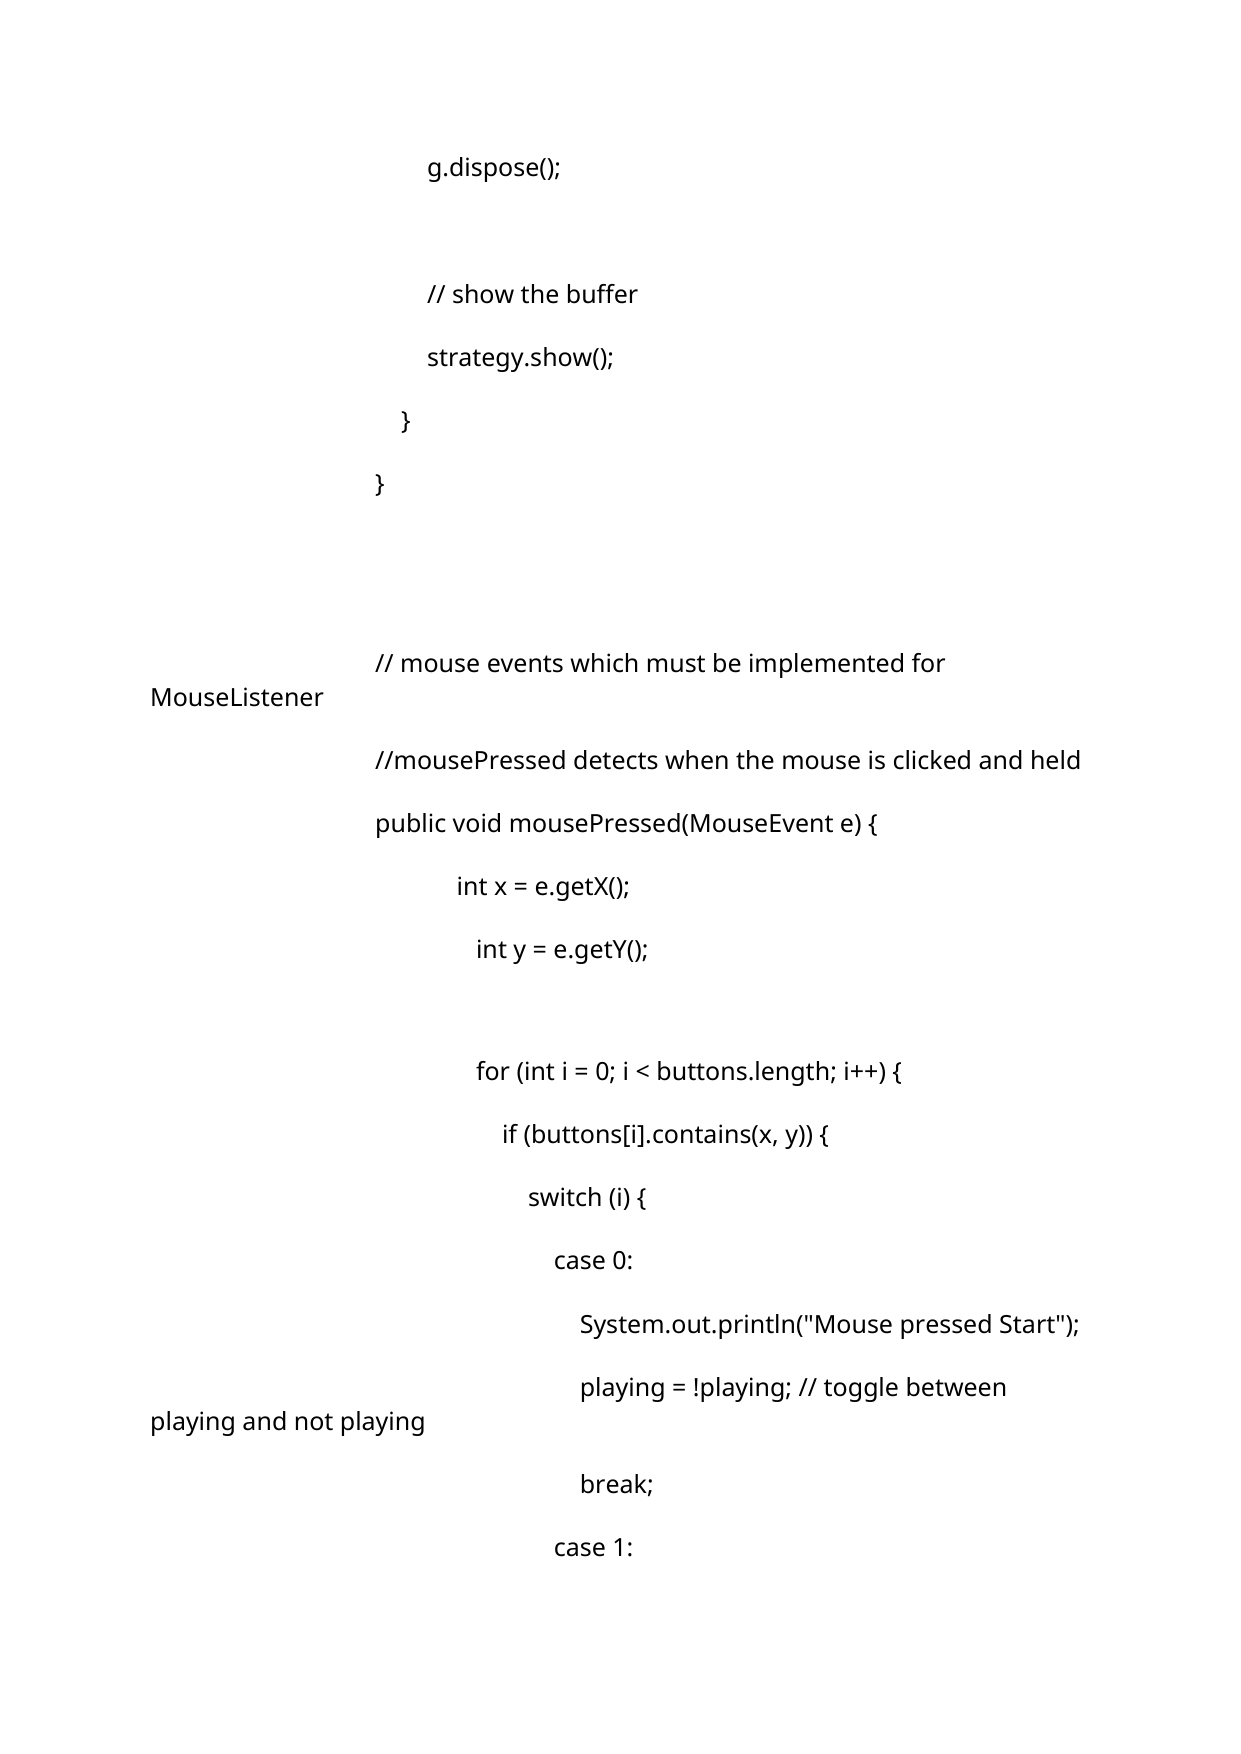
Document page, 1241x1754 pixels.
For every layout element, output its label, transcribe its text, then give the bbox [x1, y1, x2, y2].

text public void mousePressed(MouseEvent e) { [150, 806, 1090, 840]
text case 0: [150, 1243, 1090, 1277]
text g.dispose(); [150, 150, 1090, 184]
text case 1: [150, 1530, 1090, 1564]
text playing = !playing; // toggle between playing and not playing [150, 1369, 1090, 1438]
text strategy.show(); [150, 340, 1090, 374]
text break; [150, 1467, 1090, 1501]
text for (int i = 0; i < buttons.length; i++) { [150, 1053, 1090, 1087]
text int x = e.getX(); [150, 869, 1090, 903]
text } [150, 466, 1090, 500]
text // show the buffer [150, 276, 1090, 311]
text int y = e.getY(); [150, 932, 1090, 966]
text System.out.println("Mouse pressed Start"); [150, 1306, 1090, 1340]
text // mouse events which must be implemented for MouseListener [150, 645, 1090, 713]
text switch (i) { [150, 1180, 1090, 1214]
text } [150, 403, 1090, 437]
text //mousePressed detects when the mouse is clicked and held [150, 742, 1090, 777]
text if (buttons[i].contains(x, y)) { [150, 1117, 1090, 1151]
